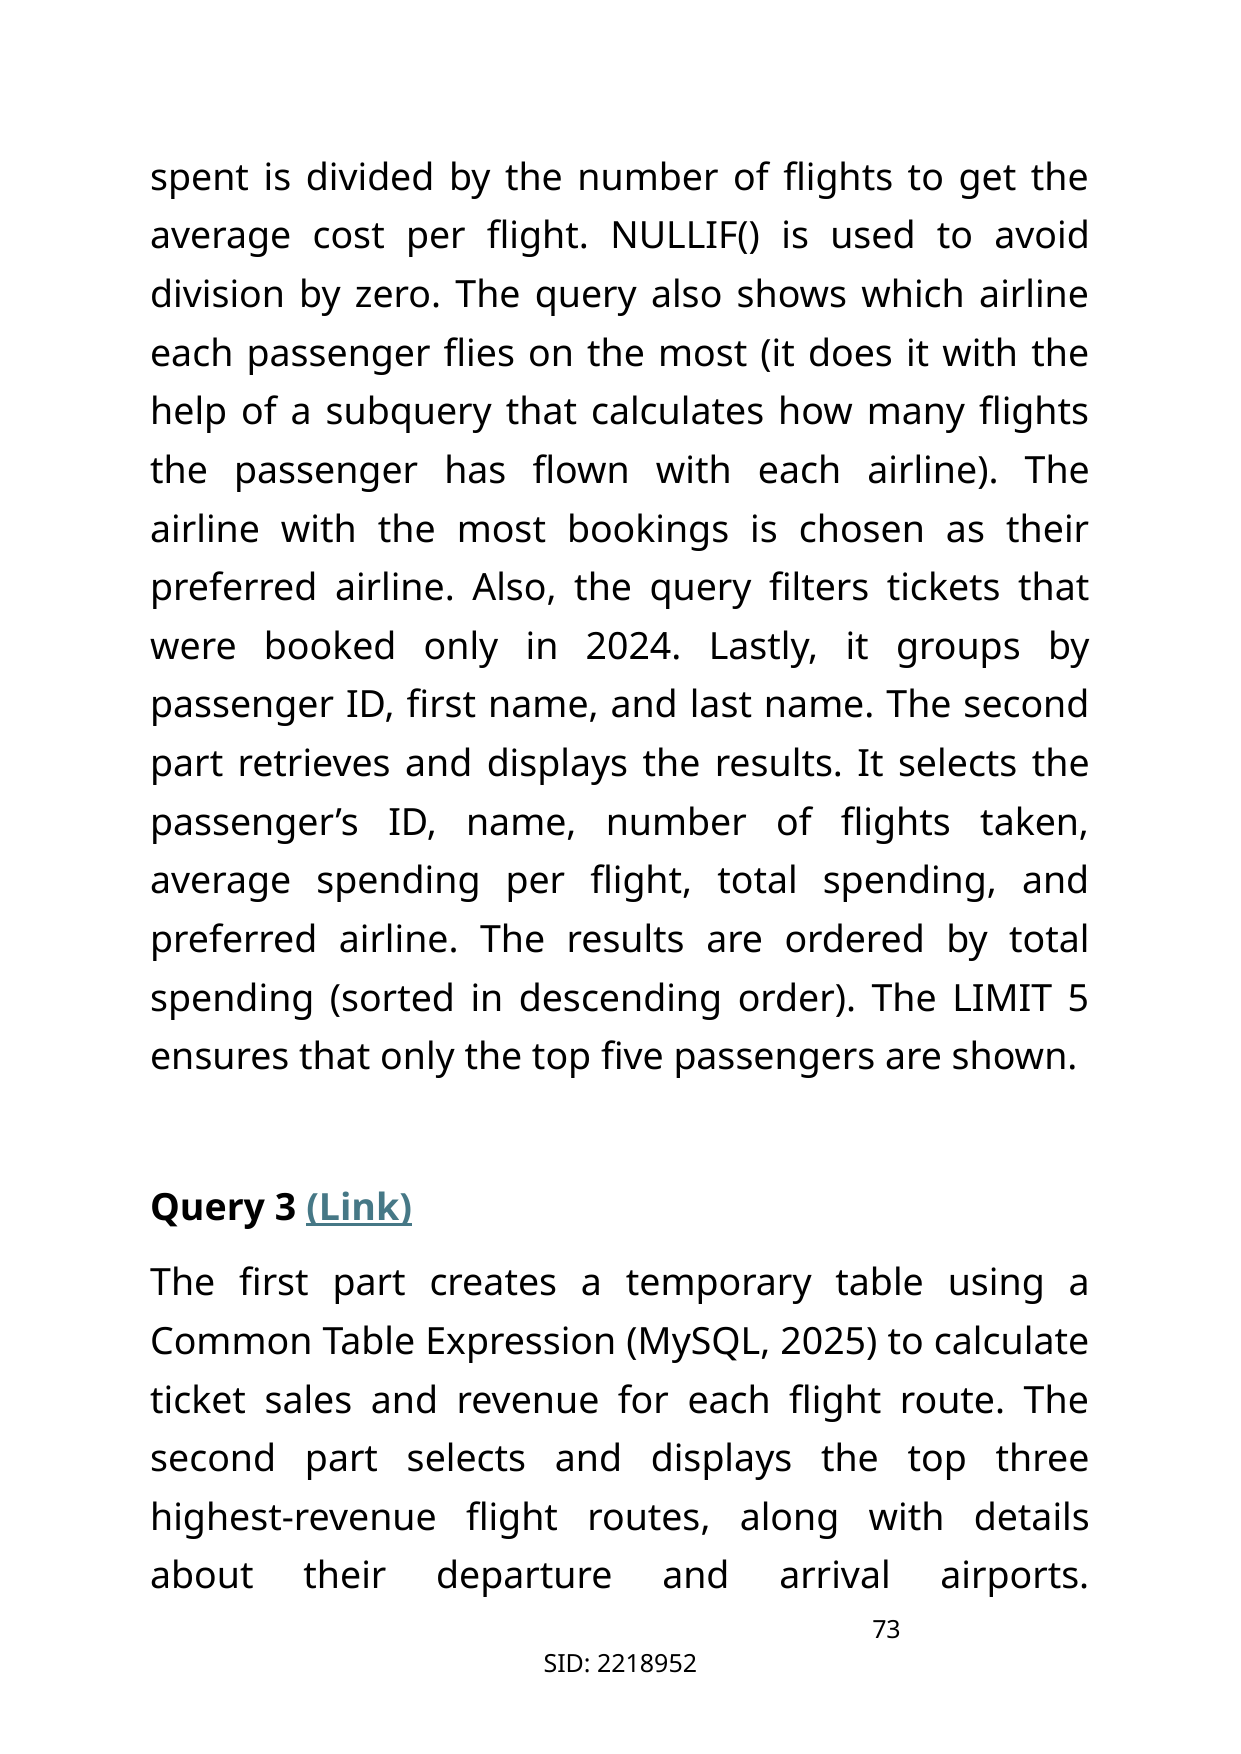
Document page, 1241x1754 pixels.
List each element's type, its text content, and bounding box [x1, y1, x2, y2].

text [150, 1256, 1090, 1600]
text Query 3 (Link) [150, 1180, 1090, 1231]
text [150, 150, 1090, 1081]
